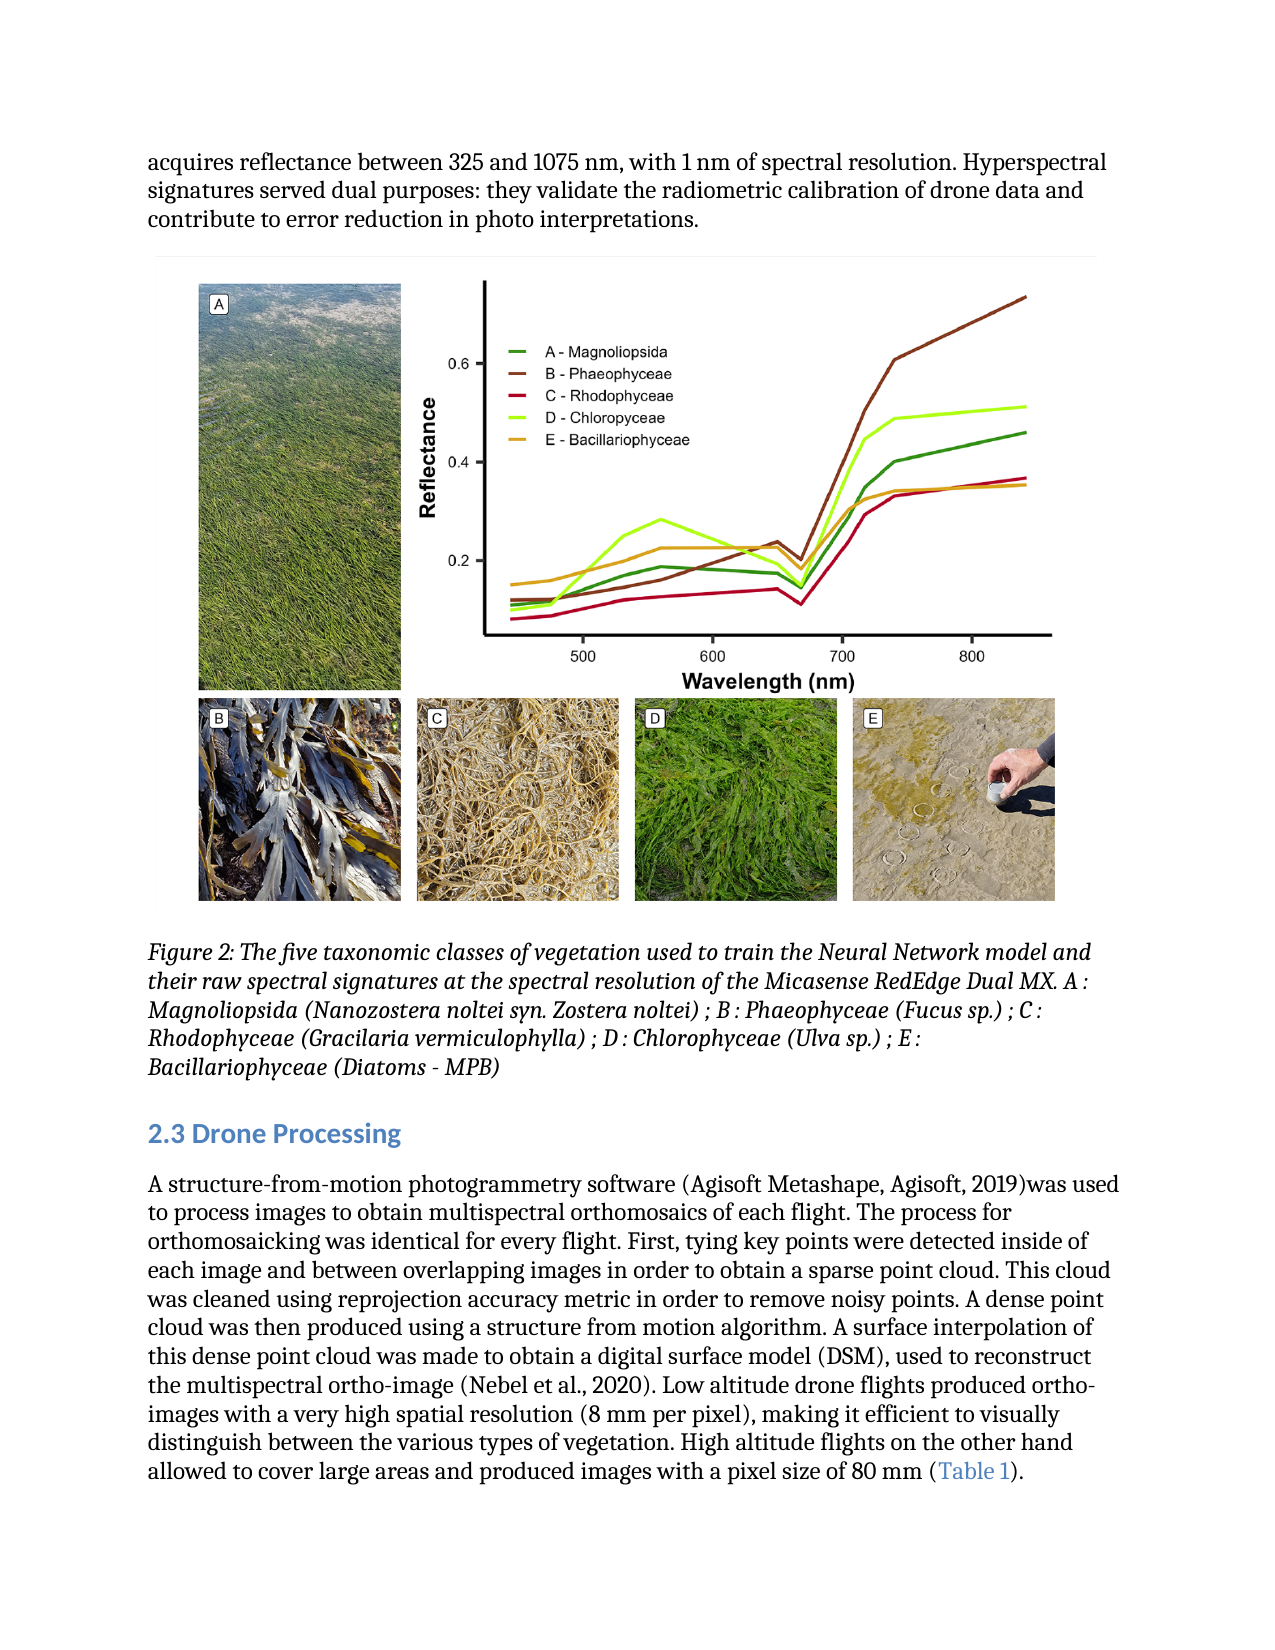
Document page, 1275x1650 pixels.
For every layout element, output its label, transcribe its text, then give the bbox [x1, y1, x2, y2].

picture [156, 256, 1097, 918]
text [148, 148, 1127, 234]
subtitle 2.3 Drone Processing [148, 1115, 1127, 1151]
table_header Figure 2: The five taxonomic classes of vegetation used to train the Neural Network model and their raw spectral signatures at the spectral resolution of the Micasense RedEdge Dual MX. A : Magnoliopsida (Nanozostera noltei syn. Zostera noltei) ; B : Phaeophyceae (Fucus sp.) ; C : Rhodophyceae (Gracilaria vermiculophylla) ; D : Chlorophyceae (Ulva sp.) ; E : Bacillariophyceae (Diatoms - MPB) [136, 253, 1116, 1094]
text A structure-from-motion photogrammetry software (Agisoft Metashape, Agisoft, 2019)was used to process images to obtain multispectral orthomosaics of each flight. The process for orthomosaicking was identical for every flight. First, tying key points were detected inside of each image and between overlapping images in order to obtain a sparse point cloud. This cloud was cleaned using reprojection accuracy metric in order to remove noisy points. A dense point cloud was then produced using a structure from motion algorithm. A surface interpolation of this dense point cloud was made to obtain a digital surface model (DSM), used to reconstruct the multispectral ortho-image (Nebel et al., 2020). Low altitude drone flights produced ortho-images with a very high spatial resolution (8 mm per pixel), making it efficient to visually distinguish between the various types of vegetation. High altitude flights on the other hand allowed to cover large areas and produced images with a pixel size of 80 mm (Table 1). [148, 1169, 1127, 1486]
